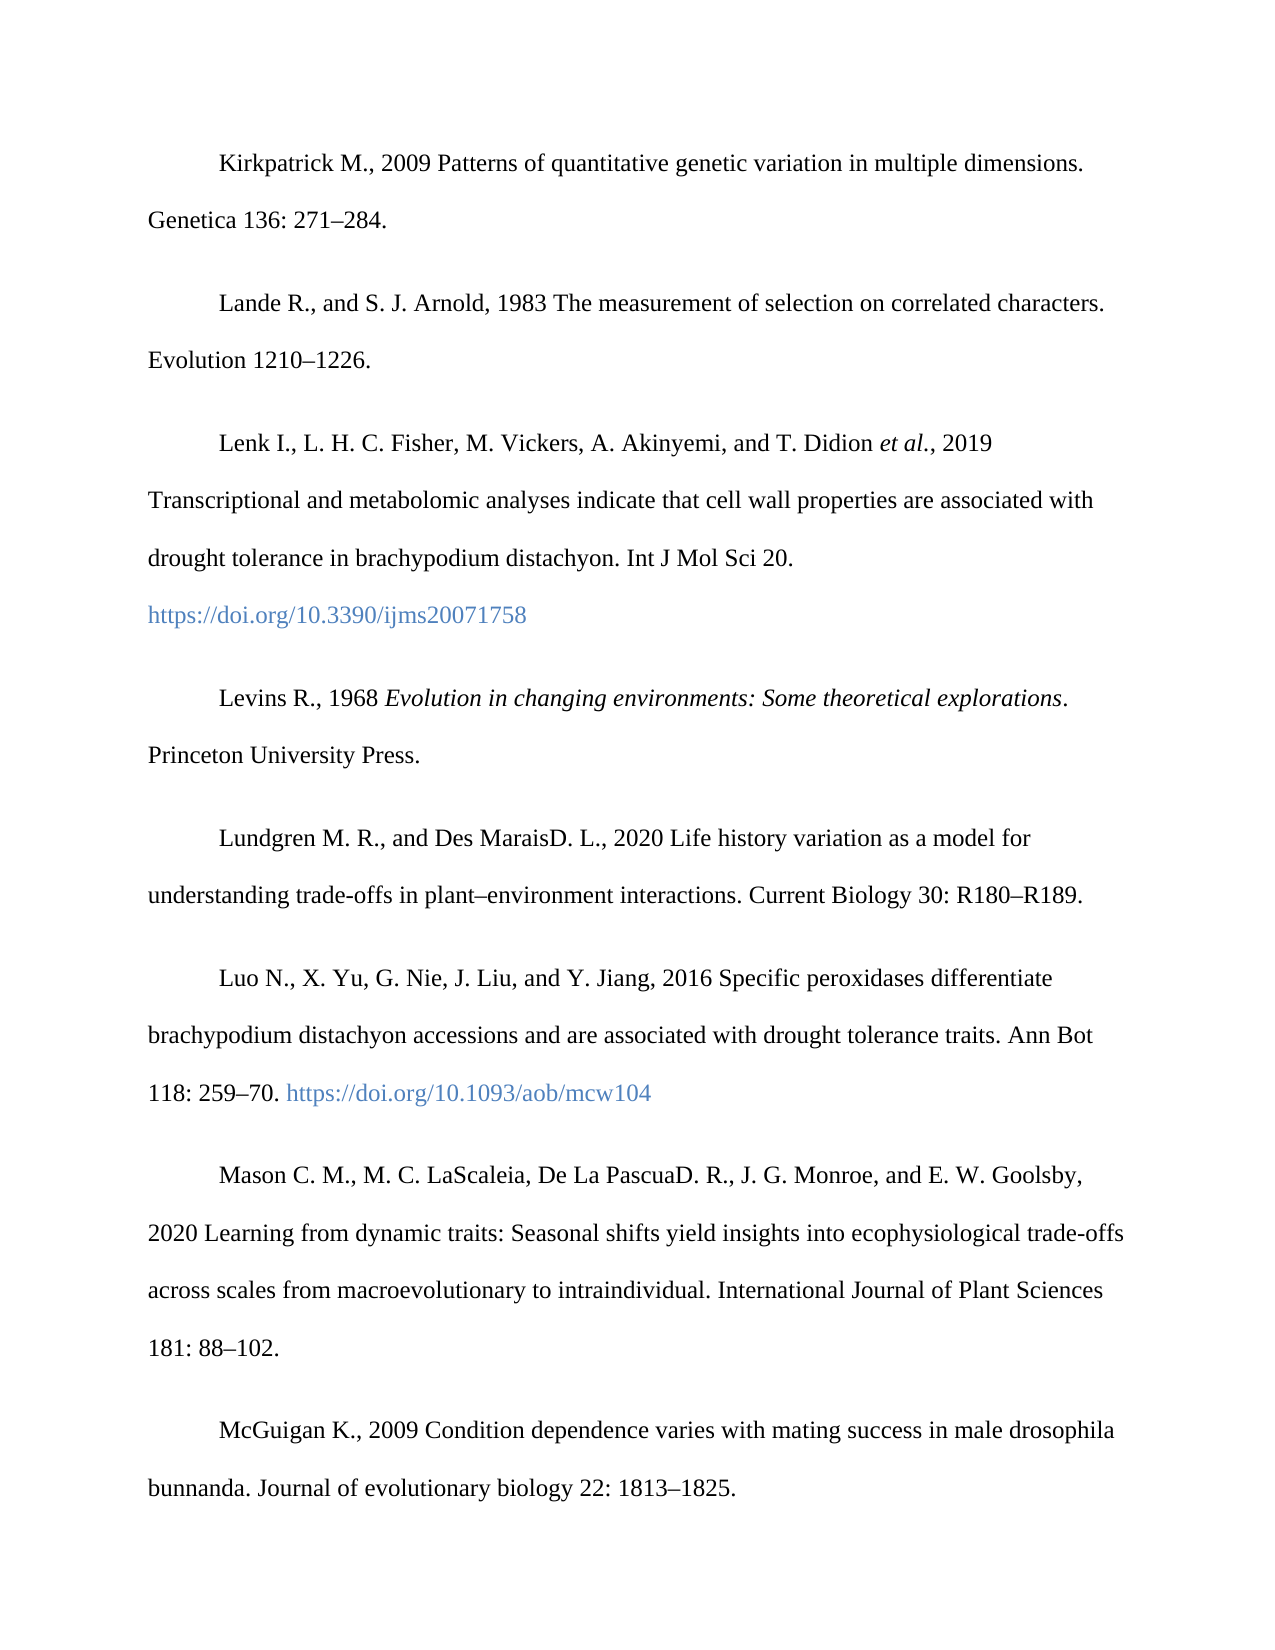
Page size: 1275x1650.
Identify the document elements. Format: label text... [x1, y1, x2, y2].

text Levins R., 1968 Evolution in changing environments: Some theoretical explorations. Princeton University Press. [148, 683, 1127, 769]
text Lande R., and S. J. Arnold, 1983 The measurement of selection on correlated characters. Evolution 1210–1226. [148, 288, 1127, 374]
text Lundgren M. R., and Des MaraisD. L., 2020 Life history variation as a model for understanding trade-offs in plant–environment interactions. Current Biology 30: R180–R189. [148, 823, 1127, 909]
text Mason C. M., M. C. LaScaleia, De La PascuaD. R., J. G. Monroe, and E. W. Goolsby, 2020 Learning from dynamic traits: Seasonal shifts yield insights into ecophysiological trade-offs across scales from macroevolutionary to intraindividual. International Journal of Plant Sciences 181: 88–102. [148, 1160, 1127, 1361]
text McGuigan K., 2009 Condition dependence varies with mating success in male drosophila bunnanda. Journal of evolutionary biology 22: 1813–1825. [148, 1415, 1127, 1501]
text Lenk I., L. H. C. Fisher, M. Vickers, A. Akinyemi, and T. Didion et al., 2019 Transcriptional and metabolomic analyses indicate that cell wall properties are associated with drought tolerance in brachypodium distachyon. Int J Mol Sci 20. https://doi.org/10.3390/ijms20071758 [148, 428, 1127, 629]
text Luo N., X. Yu, G. Nie, J. Liu, and Y. Jiang, 2016 Specific peroxidases differentiate brachypodium distachyon accessions and are associated with drought tolerance traits. Ann Bot 118: 259–70. https://doi.org/10.1093/aob/mcw104 [148, 963, 1127, 1106]
text Kirkpatrick M., 2009 Patterns of quantitative genetic variation in multiple dimensions. Genetica 136: 271–284. [148, 148, 1127, 234]
